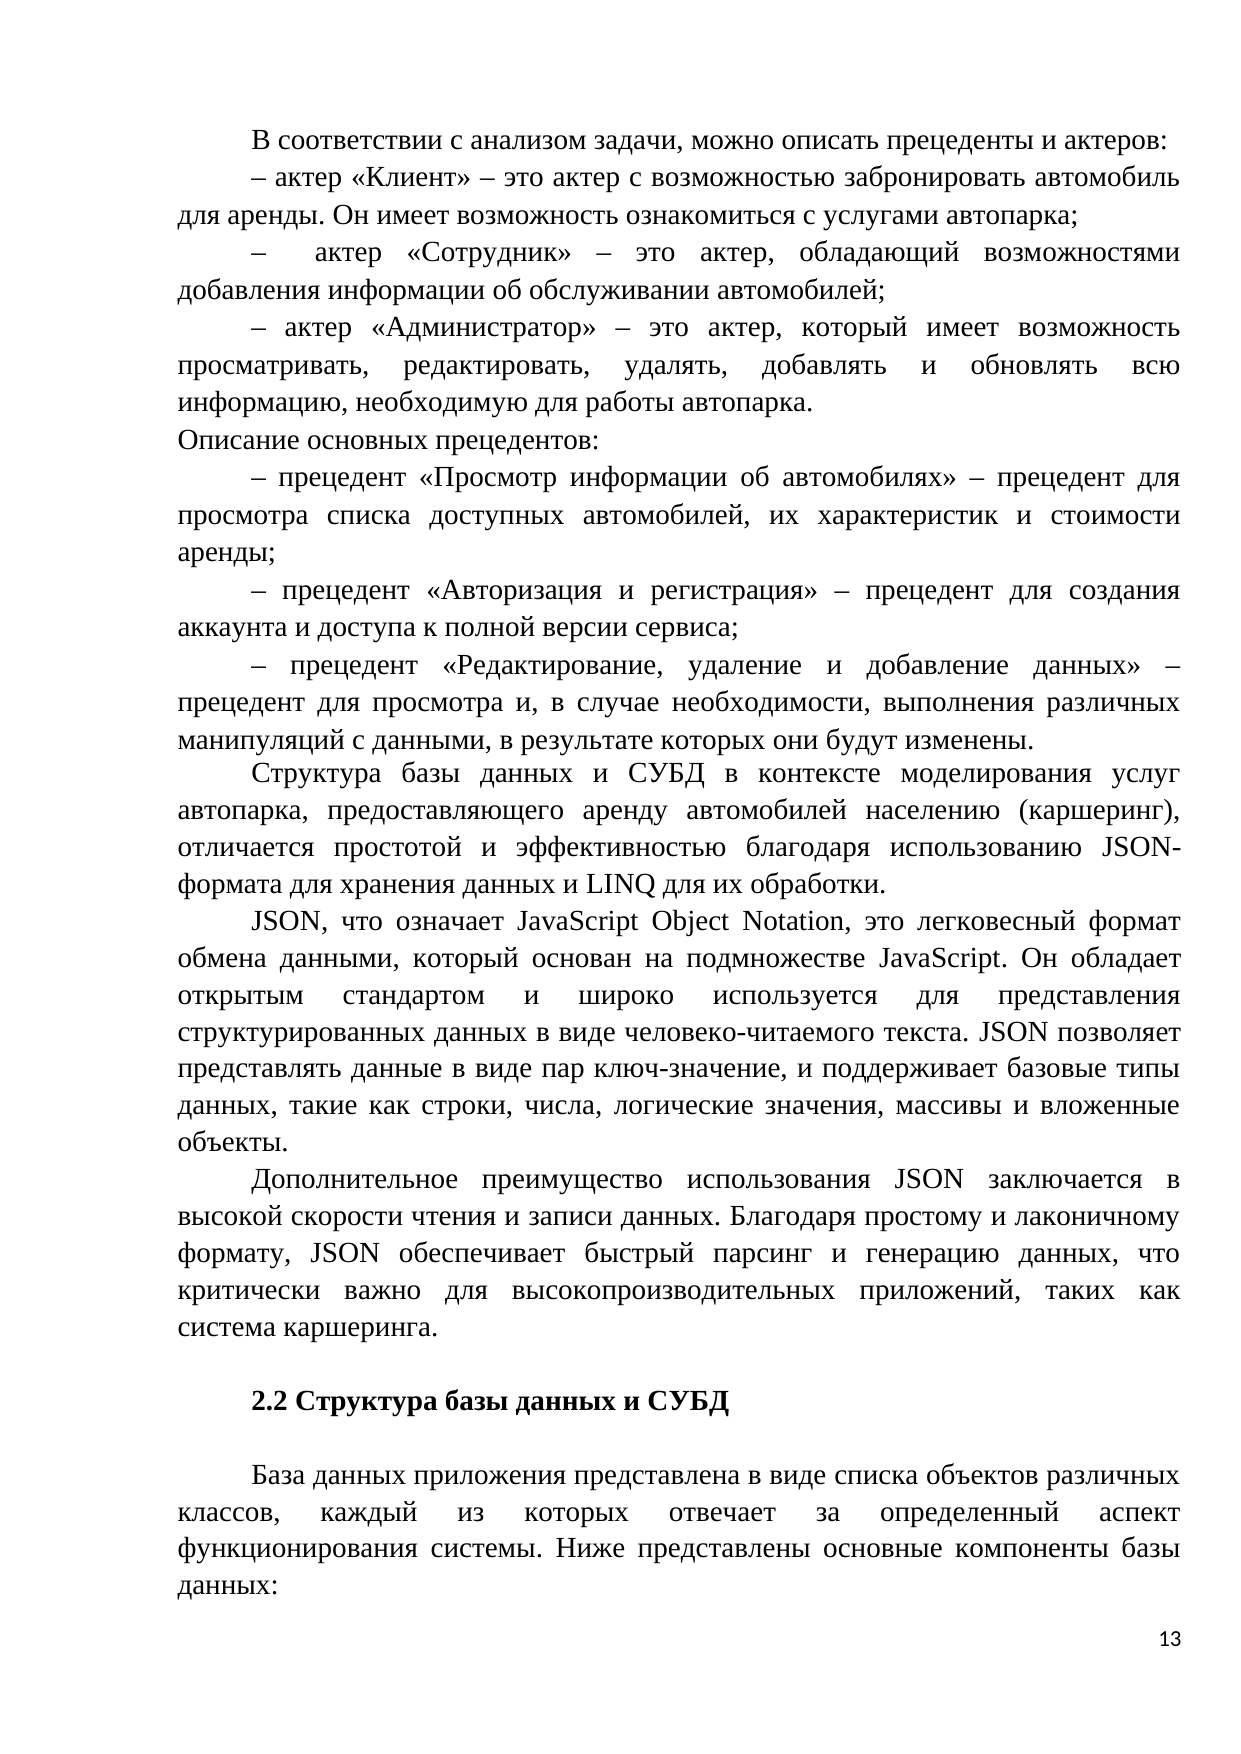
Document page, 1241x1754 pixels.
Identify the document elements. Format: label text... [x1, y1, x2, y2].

text JSON, что означает JavaScript Object Notation, это легковесный формат обмена данными, который основан на подмножестве JavaScript. Он обладает открытым стандартом и широко используется для представления структурированных данных в виде человеко-читаемого текста. JSON позволяет представлять данные в виде пар ключ-значение, и поддерживает базовые типы данных, такие как строки, числа, логические значения, массивы и вложенные объекты. [177, 903, 1181, 1158]
text – актер «Клиент» – это актер с возможностью забронировать автомобиль для аренды. Он имеет возможность ознакомиться с услугами автопарка; [177, 156, 1181, 231]
text – прецедент «Авторизация и регистрация» – прецедент для создания аккаунта и доступа к полной версии сервиса; [177, 568, 1181, 643]
text База данных приложения представлена в виде списка объектов различных классов, каждый из которых отвечает за определенный аспект функционирования системы. Ниже представлены основные компоненты базы данных: [177, 1457, 1181, 1601]
text – прецедент «Редактирование, удаление и добавление данных» – прецедент для просмотра и, в случае необходимости, выполнения различных манипуляций с данными, в результате которых они будут изменены. [177, 643, 1181, 756]
text В соответствии с анализом задачи, можно описать прецеденты и актеров: [177, 118, 1181, 156]
text Описание основных прецедентов: [177, 418, 1181, 456]
text Структура базы данных и СУБД в контексте моделирования услуг автопарка, предоставляющего аренду автомобилей населению (каршеринг), отличается простотой и эффективностью благодаря использованию JSON-формата для хранения данных и LINQ для их обработки. [177, 756, 1181, 900]
text – актер «Администратор» – это актер, который имеет возможность просматривать, редактировать, удалять, добавлять и обновлять всю информацию, необходимую для работы автопарка. [177, 306, 1181, 418]
text – актер «Сотрудник» – это актер, обладающий возможностями добавления информации об обслуживании автомобилей; [177, 231, 1181, 306]
text 2.2 Структура базы данных и СУБД [177, 1383, 1181, 1417]
text – прецедент «Просмотр информации об автомобилях» – прецедент для просмотра списка доступных автомобилей, их характеристик и стоимости аренды; [177, 456, 1181, 568]
text Дополнительное преимущество использования JSON заключается в высокой скорости чтения и записи данных. Благодаря простому и лаконичному формату, JSON обеспечивает быстрый парсинг и генерацию данных, что критически важно для высокопроизводительных приложений, таких как система каршеринга. [177, 1161, 1181, 1342]
